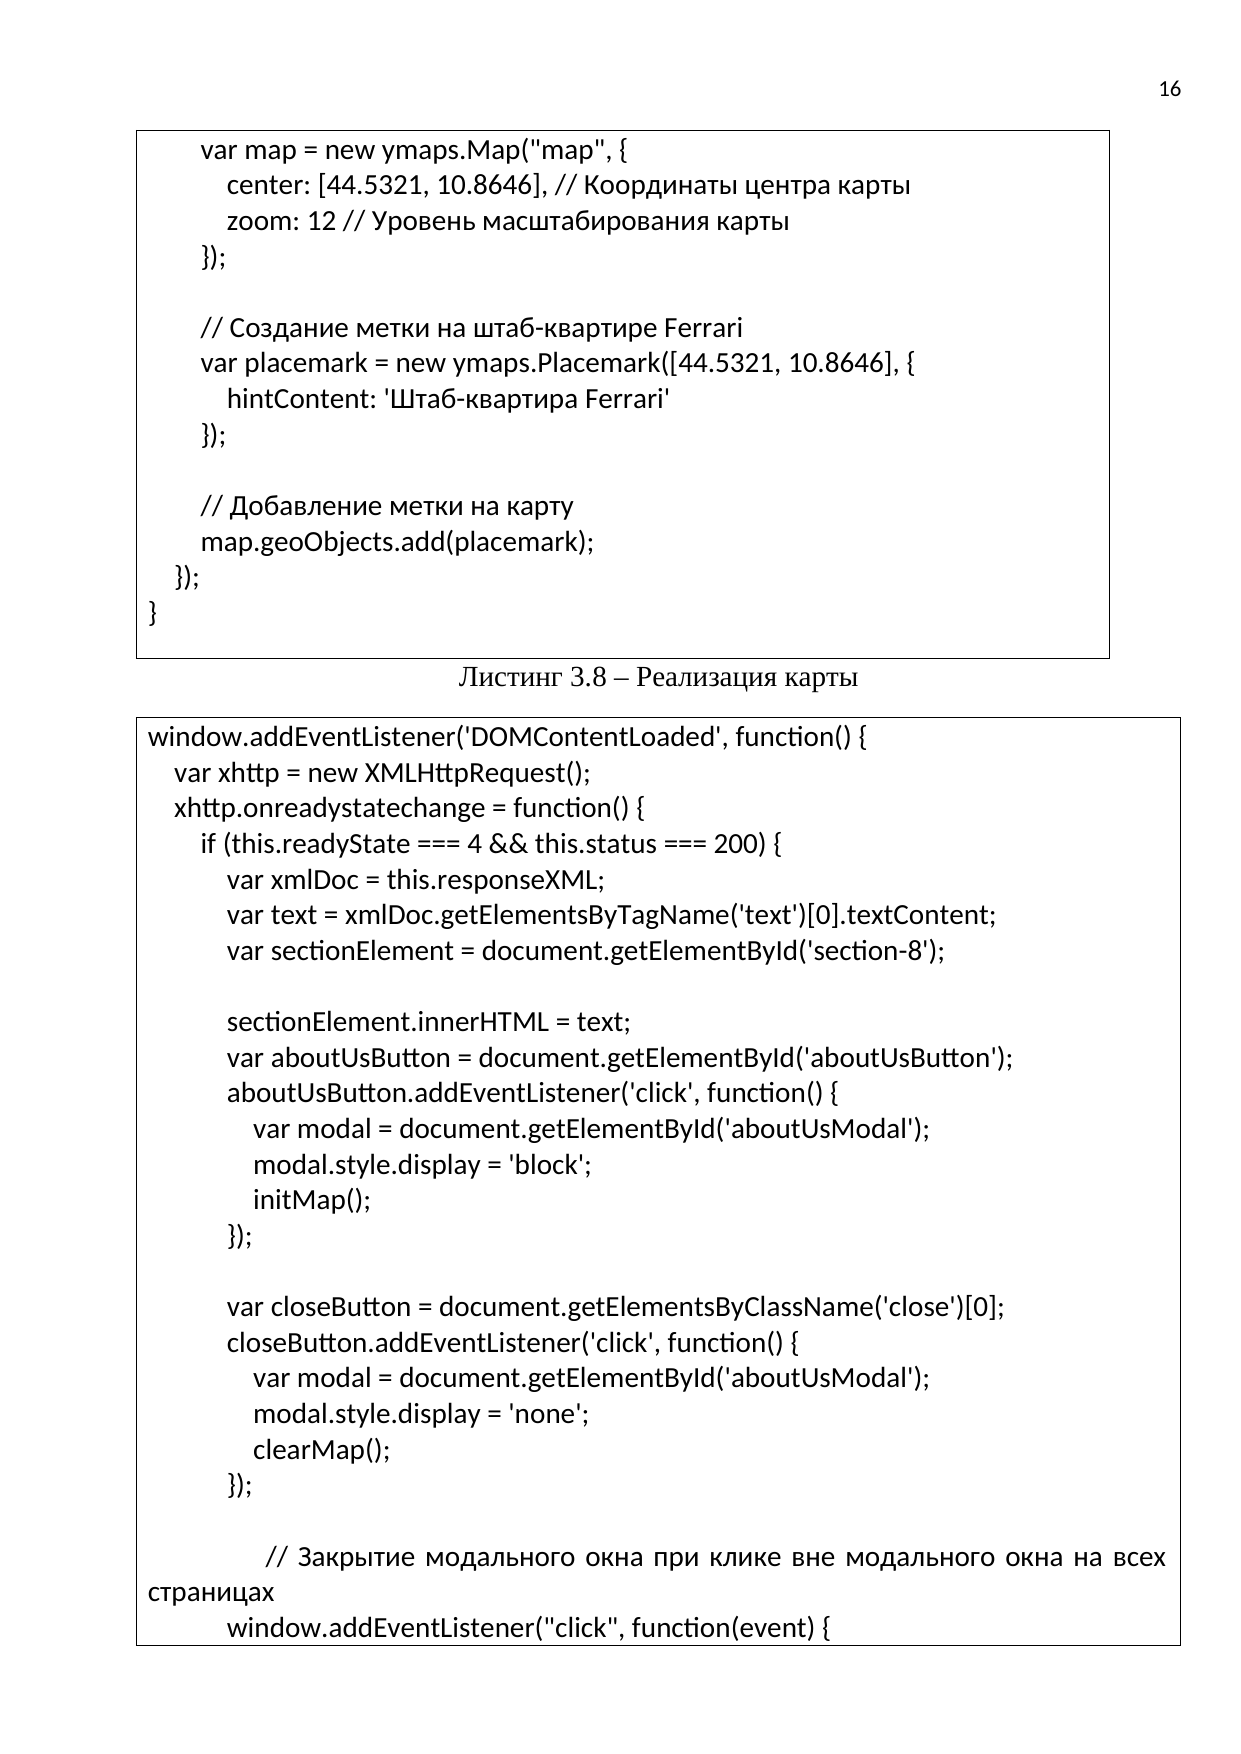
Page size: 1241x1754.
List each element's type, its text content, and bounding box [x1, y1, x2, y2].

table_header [137, 131, 1109, 658]
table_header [137, 718, 1180, 1644]
text Листинг 3.8 – Реализация карты [136, 659, 1181, 692]
